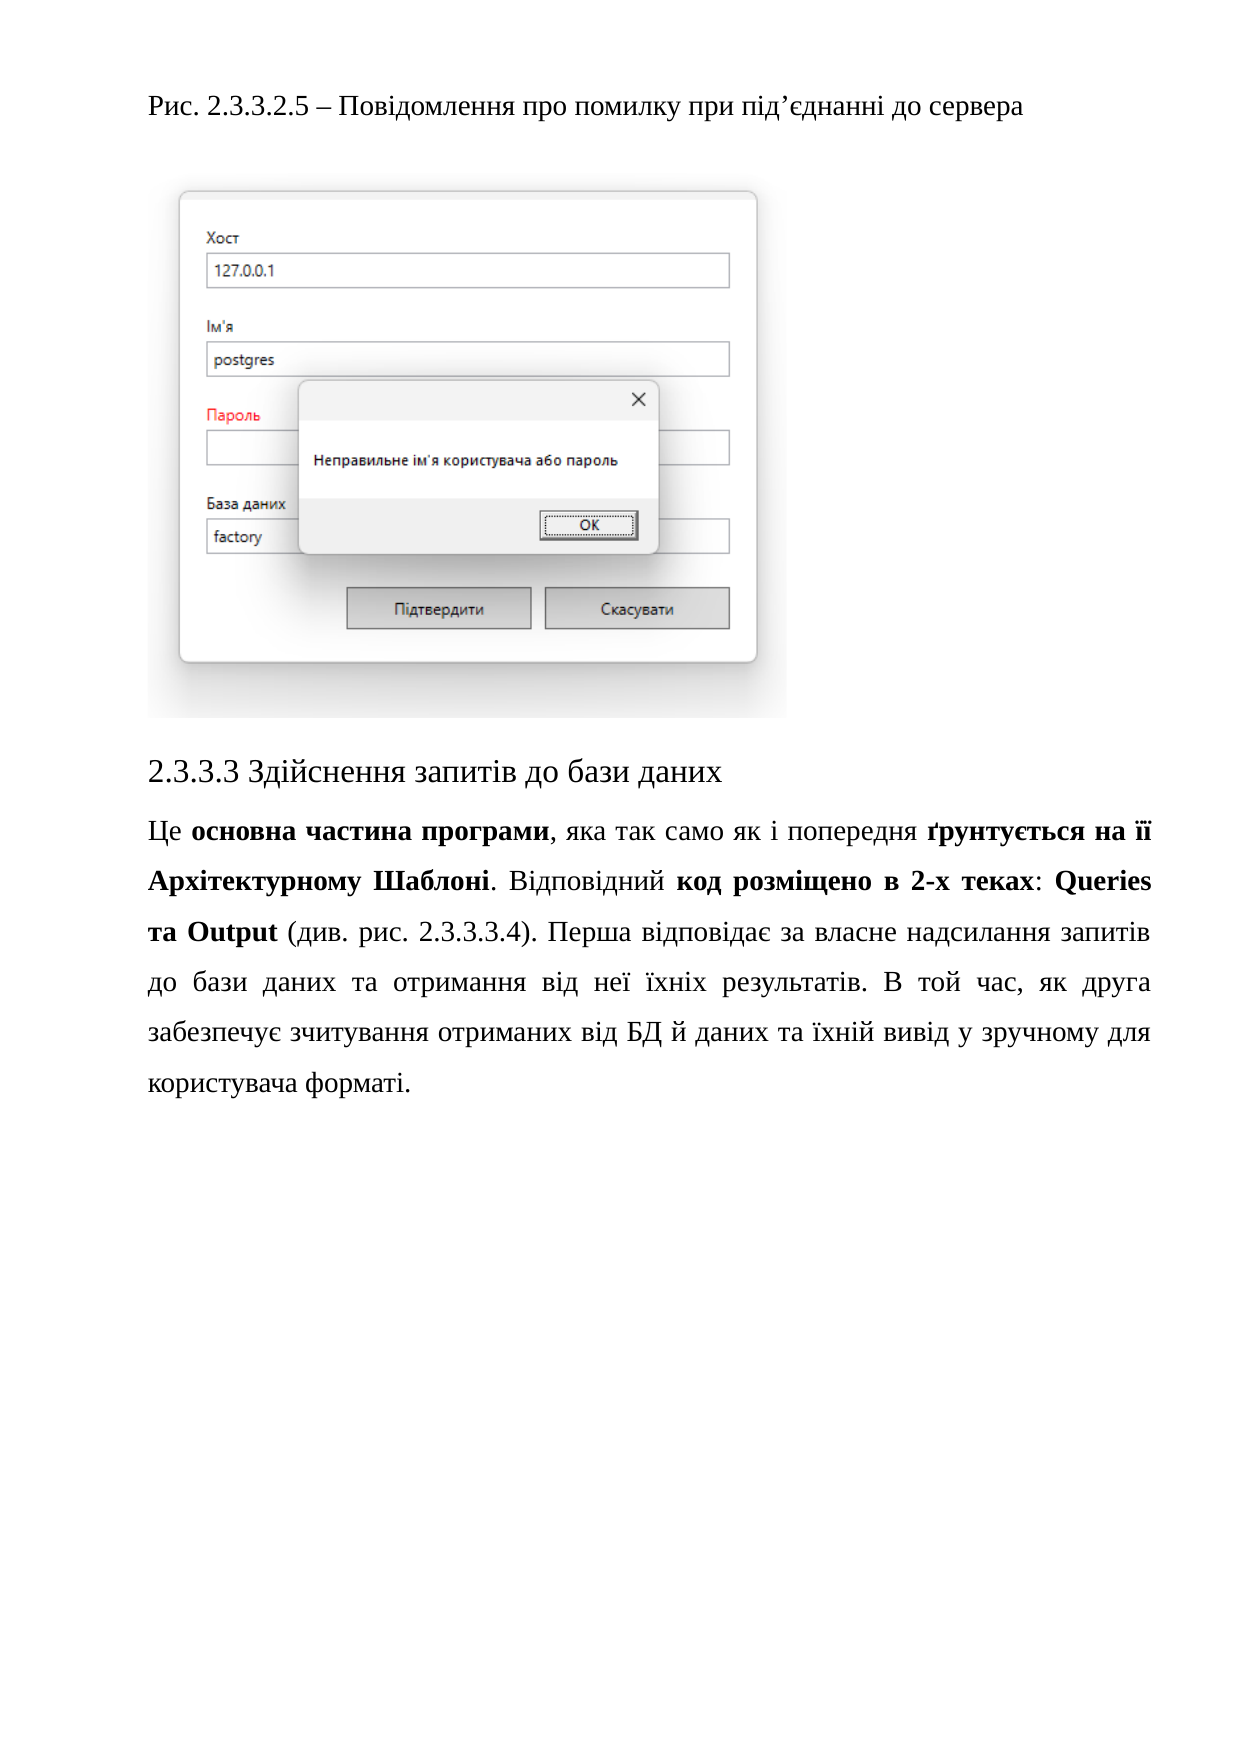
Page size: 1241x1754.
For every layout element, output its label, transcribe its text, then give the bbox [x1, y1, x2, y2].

text Рис. 2.3.3.2.5 – Повідомлення про помилку при під’єднанні до сервера [148, 88, 1152, 122]
subtitle 2.3.3.3 Здійснення запитів до бази даних [148, 751, 1152, 790]
picture [147, 155, 787, 718]
text Це основна частина програми, яка так само як і попередня ґрунтується на її Архітектурному Шаблоні. Відповідний код розміщено в 2-х теках: Queries та Output (див. рис. 2.3.3.3.4). Перша відповідає за власне надсилання запитів до бази даних та отримання від неї їхніх результатів. В той час, як друга забезпечує зчитування отриманих від БД й даних та їхній вивід у зручному для користувача форматі. [148, 813, 1152, 1098]
